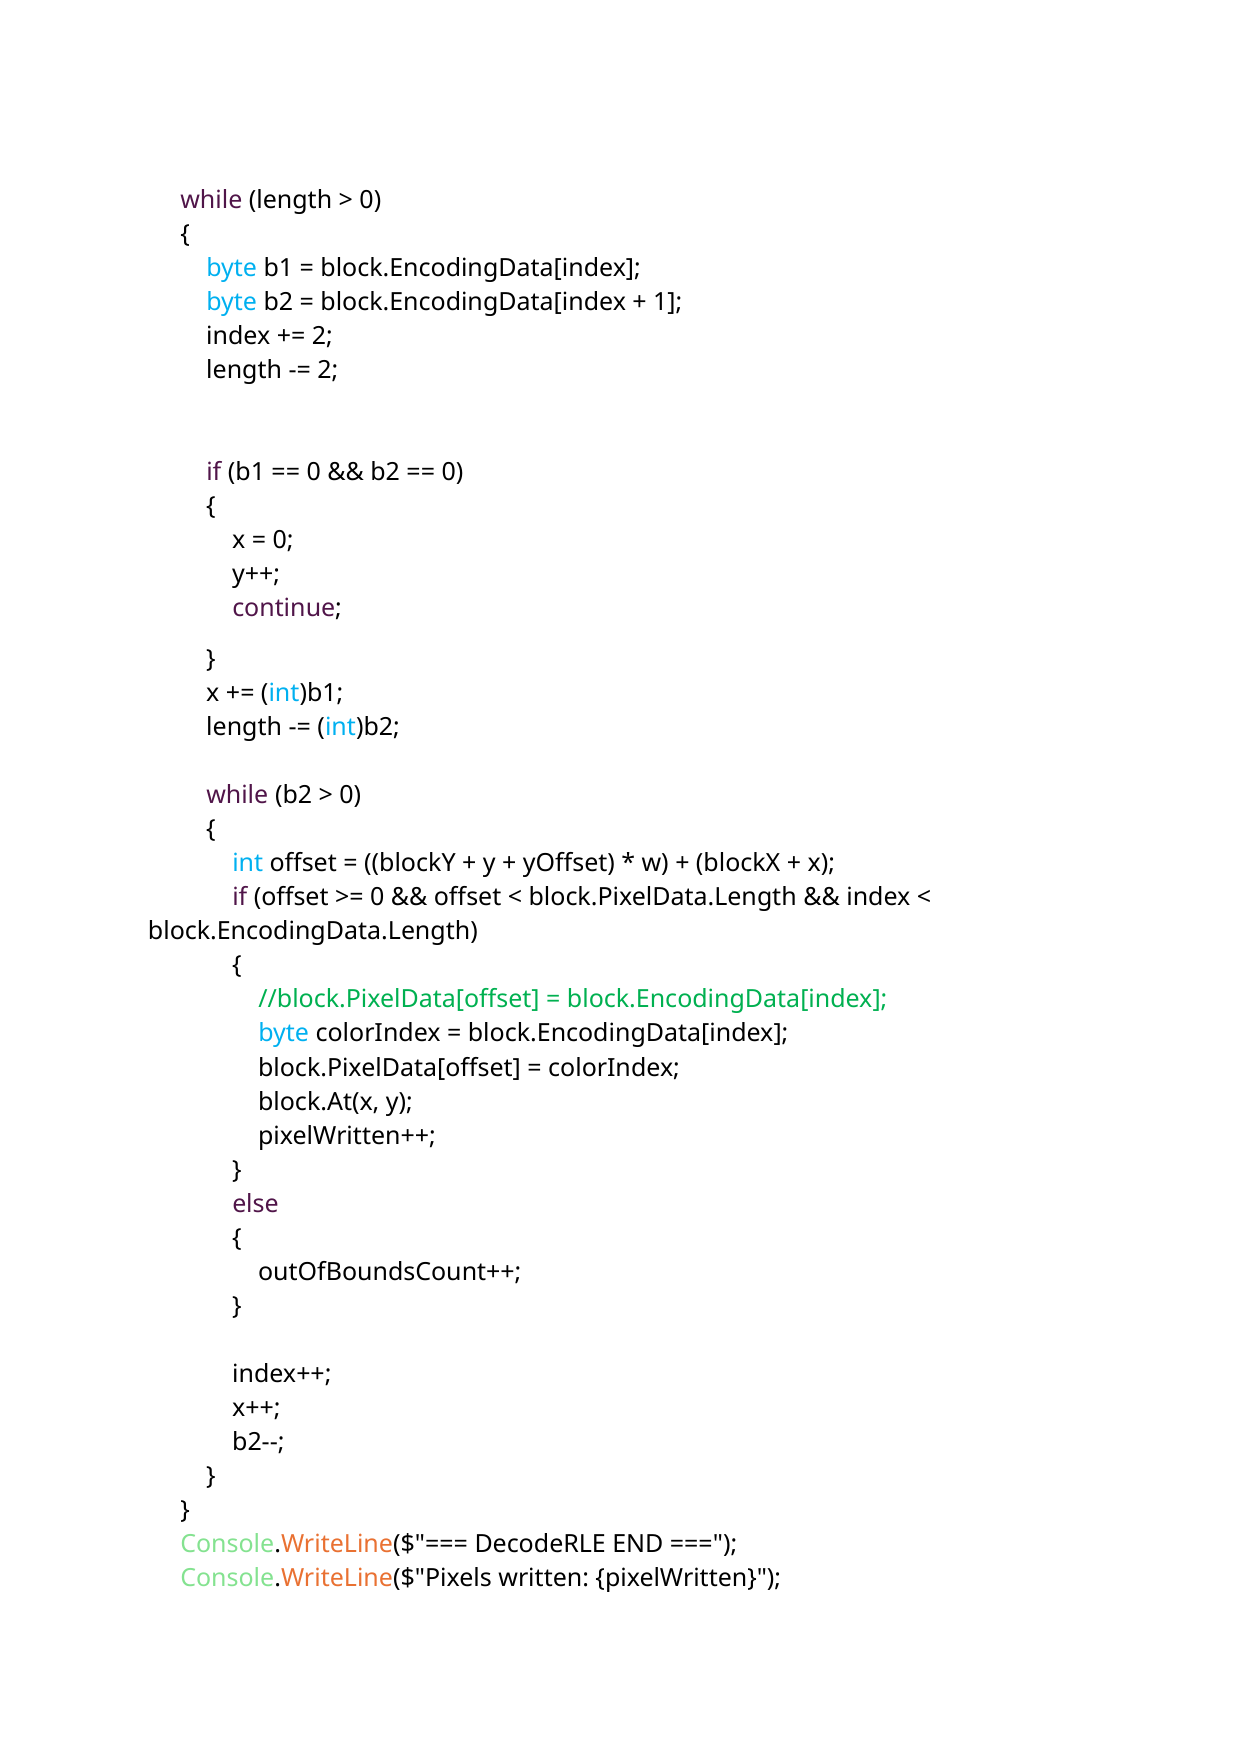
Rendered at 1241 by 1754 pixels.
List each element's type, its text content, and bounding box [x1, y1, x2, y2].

text byte b1 = block.EncodingData[index]; [148, 250, 1093, 284]
text { [148, 1219, 1093, 1253]
text byte b2 = block.EncodingData[index + 1]; [148, 284, 1093, 318]
text { [148, 811, 1093, 845]
text } [148, 640, 1093, 674]
text pixelWritten++; [148, 1117, 1093, 1151]
text } [148, 1151, 1093, 1185]
text while (length > 0) [148, 182, 1093, 216]
text length -= (int)b2; [148, 708, 1093, 743]
text x++; [148, 1390, 1093, 1424]
text y++; [148, 556, 1093, 590]
text index++; [148, 1356, 1093, 1390]
text while (b2 > 0) [148, 777, 1093, 811]
text } [148, 1288, 1093, 1322]
text block.PixelData[offset] = colorIndex; [148, 1049, 1093, 1083]
text x = 0; [148, 522, 1093, 556]
text //block.PixelData[offset] = block.EncodingData[index]; [148, 981, 1093, 1015]
text Console.WriteLine($"=== DecodeRLE END ==="); [148, 1526, 1093, 1560]
text } [148, 1458, 1093, 1492]
text b2--; [148, 1424, 1093, 1458]
text block.At(x, y); [148, 1083, 1093, 1117]
text { [148, 216, 1093, 250]
text continue; [148, 590, 1093, 624]
text Console.WriteLine($"Pixels written: {pixelWritten}"); [148, 1560, 1093, 1594]
text if (offset >= 0 && offset < block.PixelData.Length && index < block.EncodingData.Length) [148, 879, 1093, 947]
text if (b1 == 0 && b2 == 0) [148, 453, 1093, 487]
text length -= 2; [148, 352, 1093, 386]
text index += 2; [148, 318, 1093, 352]
text byte colorIndex = block.EncodingData[index]; [148, 1015, 1093, 1049]
text int offset = ((blockY + y + yOffset) * w) + (blockX + x); [148, 845, 1093, 879]
text x += (int)b1; [148, 674, 1093, 708]
text { [148, 487, 1093, 522]
text outOfBoundsCount++; [148, 1253, 1093, 1288]
text } [148, 1492, 1093, 1526]
text { [148, 947, 1093, 981]
text else [148, 1185, 1093, 1219]
